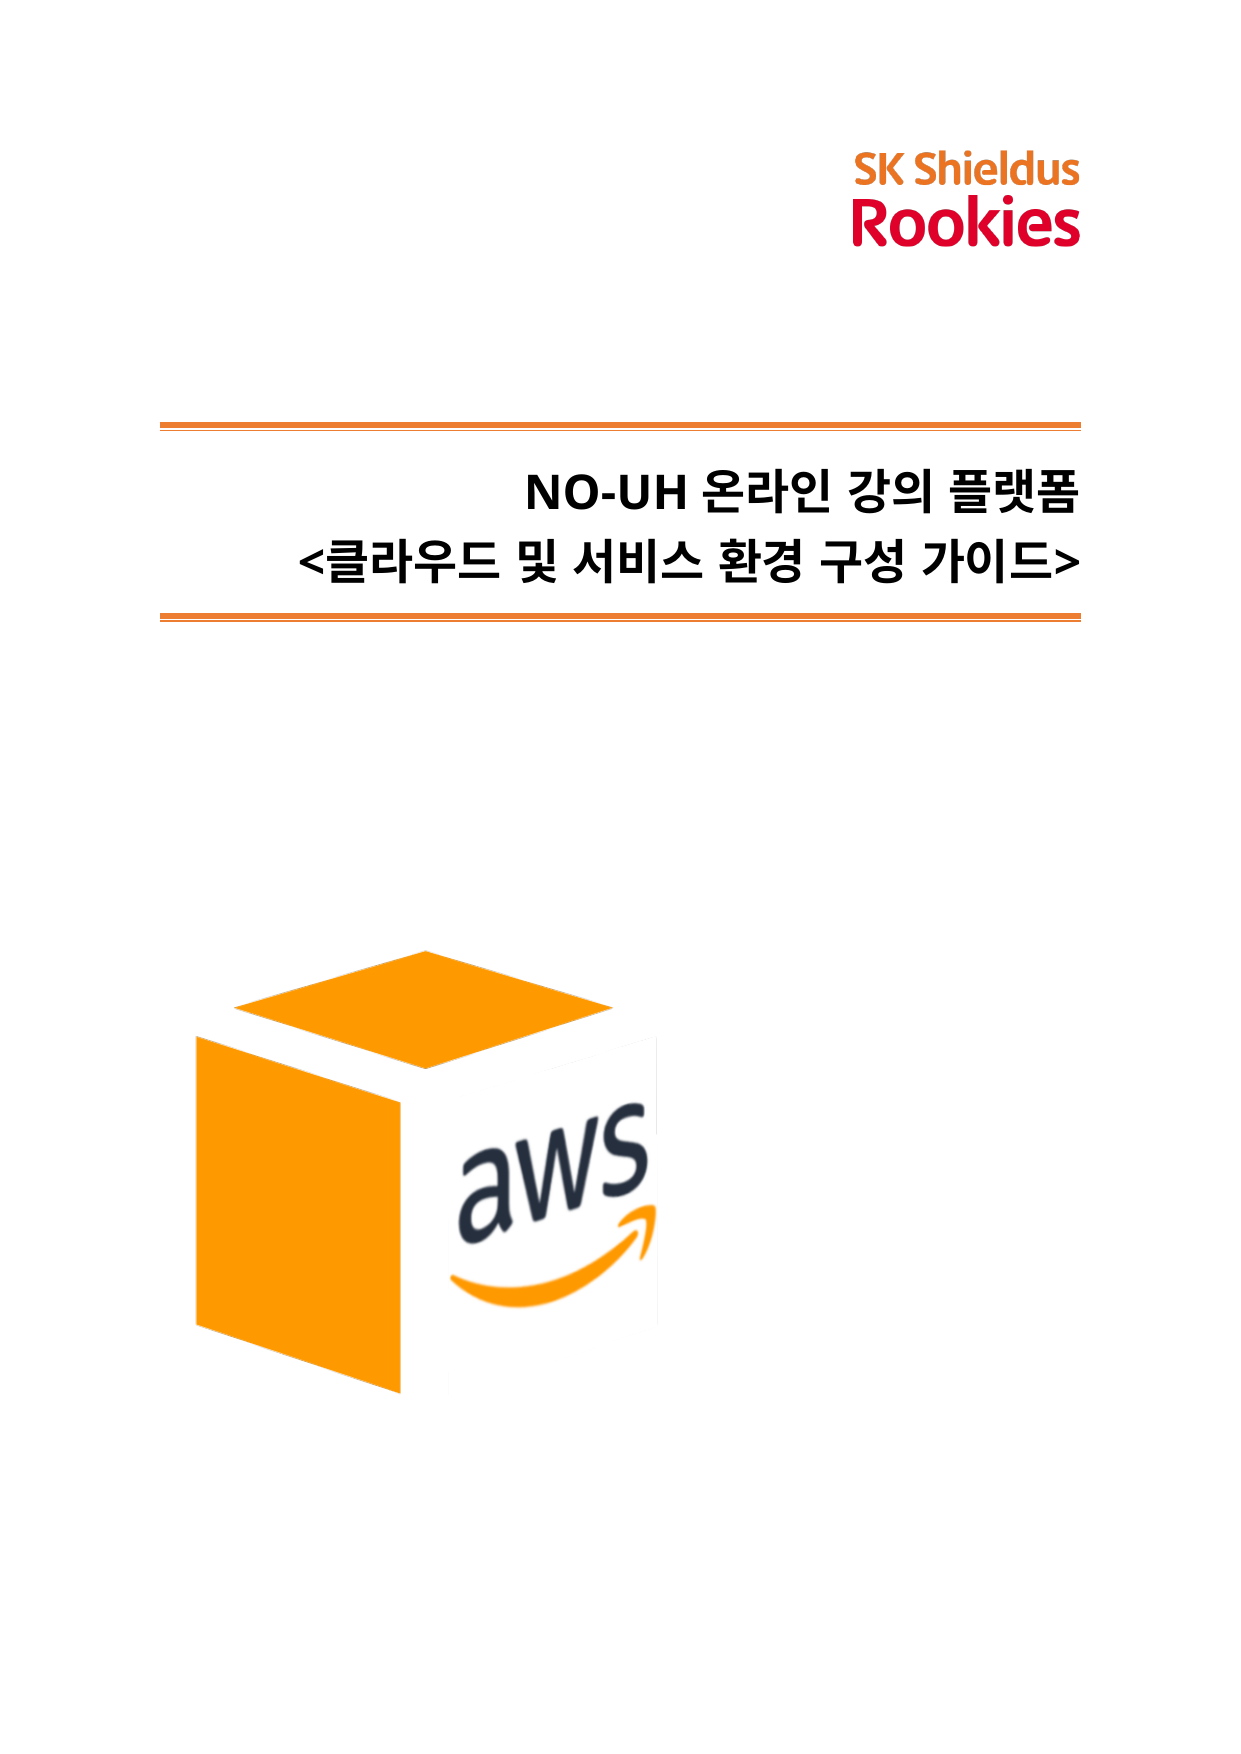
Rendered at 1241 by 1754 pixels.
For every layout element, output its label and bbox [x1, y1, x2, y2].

picture [159, 906, 693, 1440]
picture [851, 145, 1081, 252]
